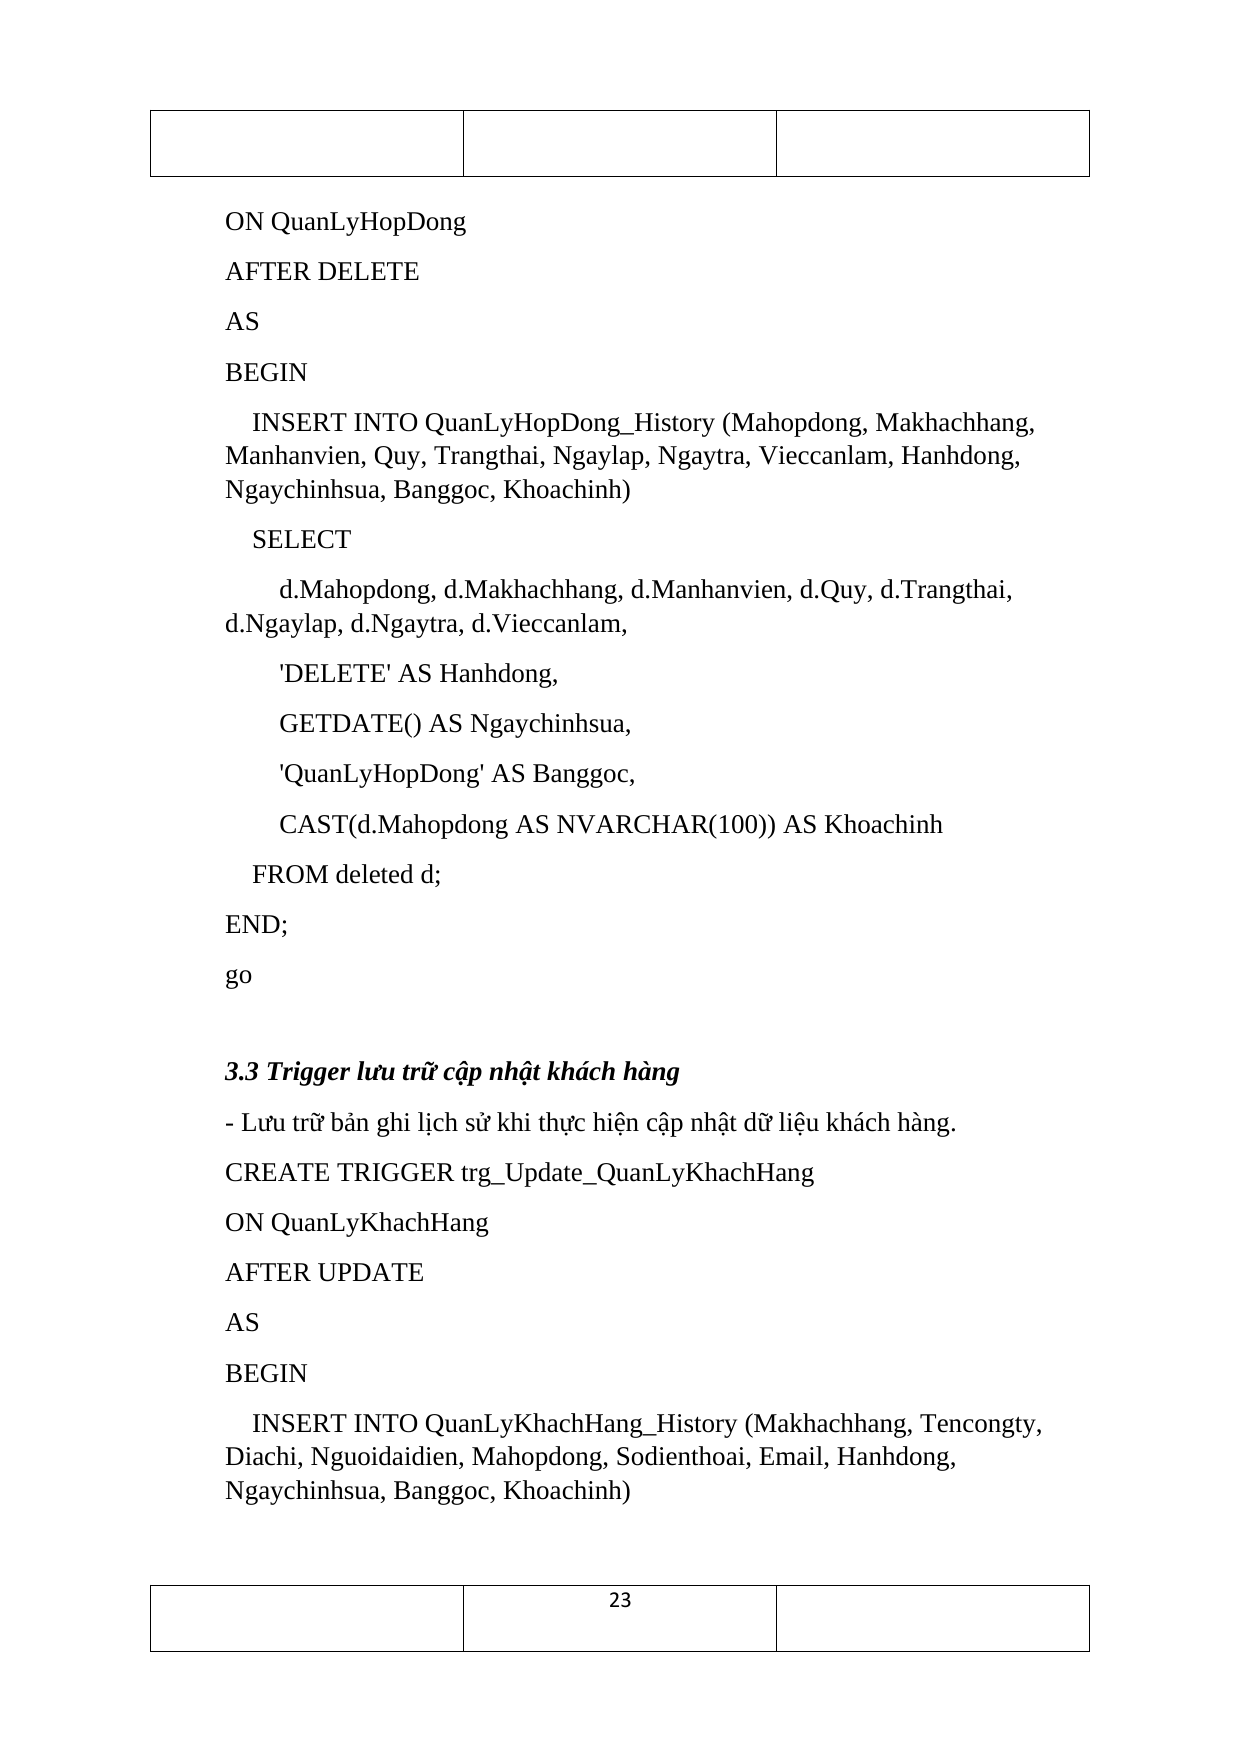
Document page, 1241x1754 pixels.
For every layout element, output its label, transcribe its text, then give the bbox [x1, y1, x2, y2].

text go [225, 958, 1090, 989]
text INSERT INTO QuanLyKhachHang_History (Makhachhang, Tencongty, Diachi, Nguoidaidien, Mahopdong, Sodienthoai, Email, Hanhdong, Ngaychinhsua, Banggoc, Khoachinh) [225, 1407, 1090, 1505]
text ON QuanLyHopDong [225, 205, 1090, 236]
text AS [225, 306, 1090, 337]
text CAST(d.Mahopdong AS NVARCHAR(100)) AS Khoachinh [225, 808, 1090, 839]
text FROM deleted d; [225, 858, 1090, 889]
text SELECT [225, 523, 1090, 554]
text BEGIN [225, 1357, 1090, 1388]
text AFTER UPDATE [225, 1256, 1090, 1287]
text d.Mahopdong, d.Makhachhang, d.Manhanvien, d.Quy, d.Trangthai, d.Ngaylap, d.Ngaytra, d.Vieccanlam, [225, 573, 1090, 638]
text GETDATE() AS Ngaychinhsua, [225, 707, 1090, 738]
text ON QuanLyKhachHang [225, 1206, 1090, 1237]
text AFTER DELETE [225, 255, 1090, 286]
text 3.3 Trigger lưu trữ cập nhật khách hàng [225, 1056, 1090, 1087]
text CREATE TRIGGER trg_Update_QuanLyKhachHang [225, 1156, 1090, 1187]
text 'DELETE' AS Hanhdong, [225, 657, 1090, 688]
text END; [225, 908, 1090, 939]
text - Lưu trữ bản ghi lịch sử khi thực hiện cập nhật dữ liệu khách hàng. [225, 1106, 1090, 1137]
text INSERT INTO QuanLyHopDong_History (Mahopdong, Makhachhang, Manhanvien, Quy, Trangthai, Ngaylap, Ngaytra, Vieccanlam, Hanhdong, Ngaychinhsua, Banggoc, Khoachinh) [225, 406, 1090, 504]
text 'QuanLyHopDong' AS Banggoc, [225, 758, 1090, 789]
text AS [225, 1307, 1090, 1338]
text BEGIN [225, 356, 1090, 387]
